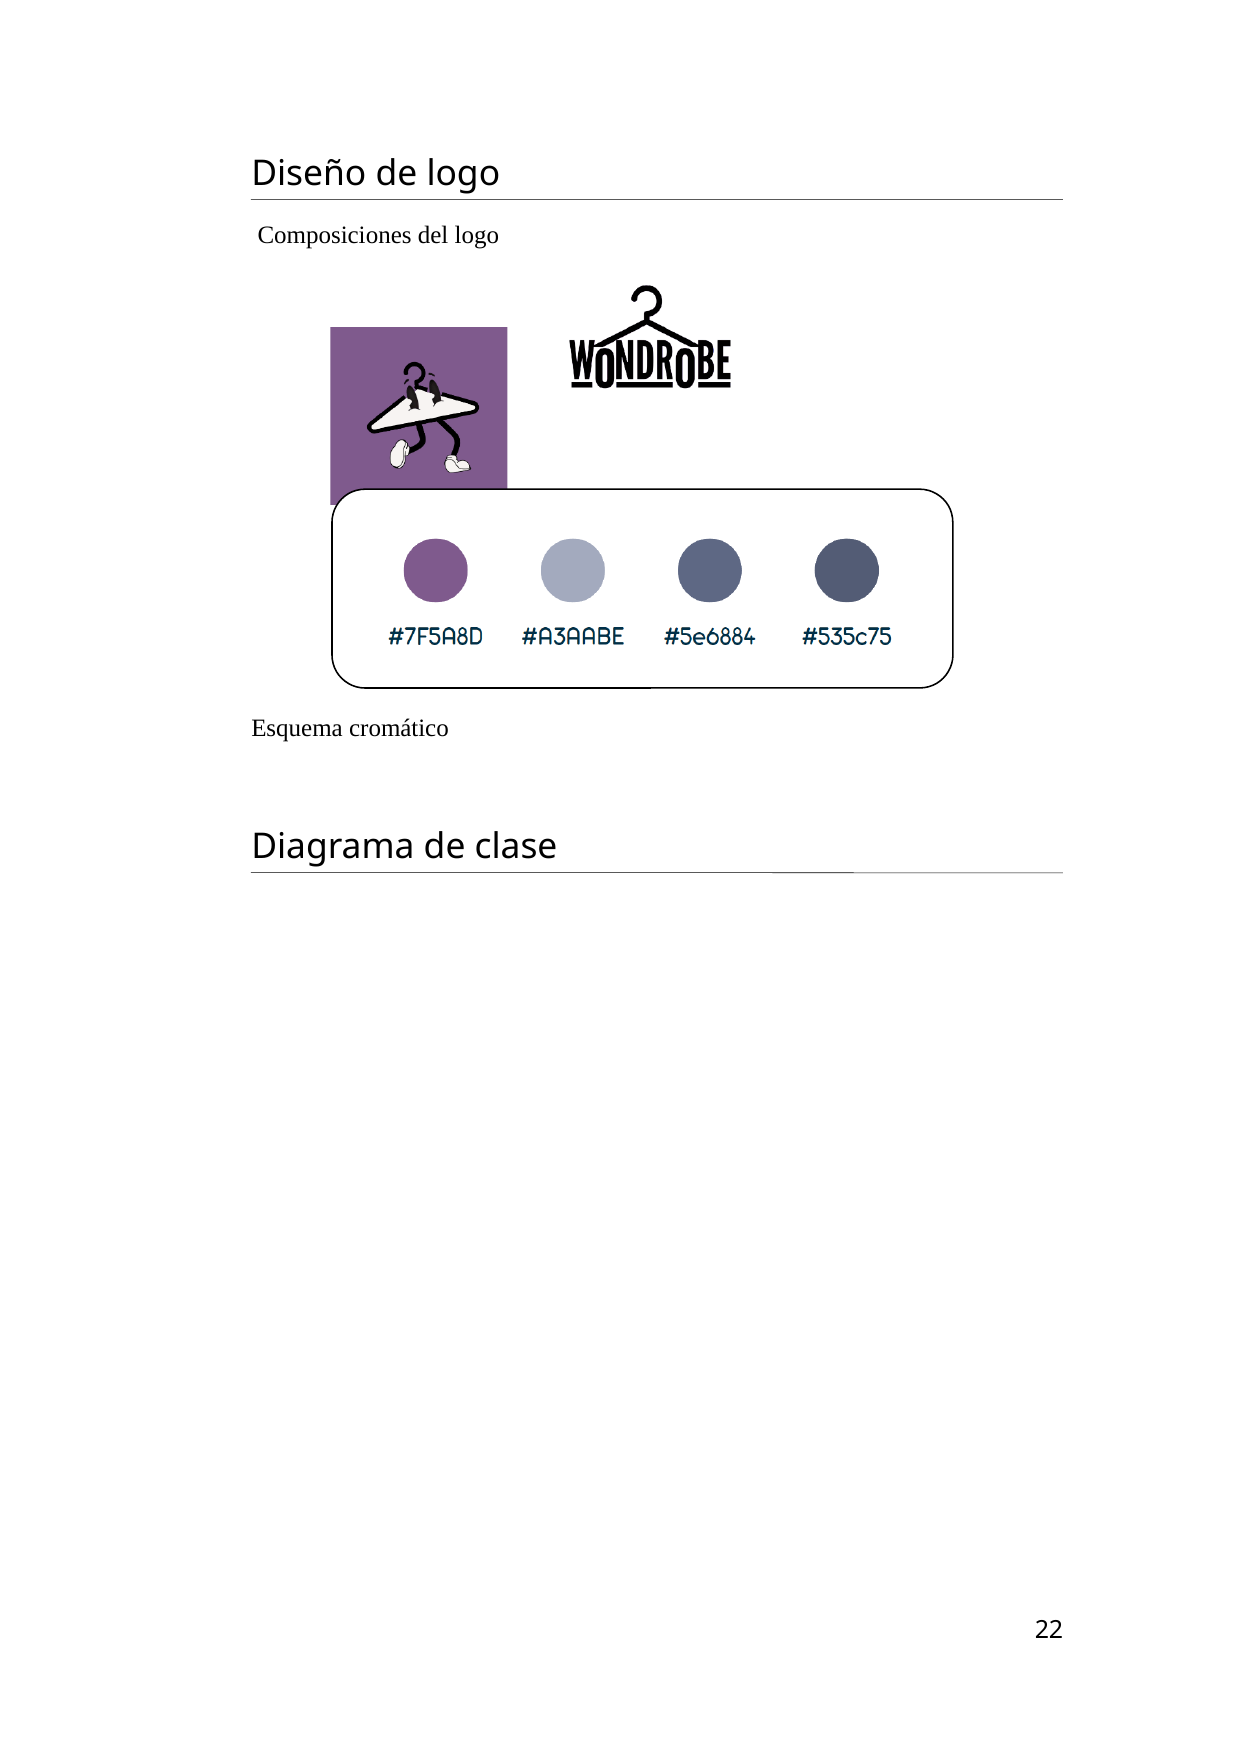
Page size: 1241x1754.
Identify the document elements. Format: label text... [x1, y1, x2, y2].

picture [330, 327, 508, 505]
text Diseño de logo [177, 148, 1063, 196]
picture [558, 264, 737, 442]
text Diagrama de clase [177, 821, 1063, 869]
picture [333, 490, 952, 687]
text Composiciones del logo [177, 220, 1063, 248]
